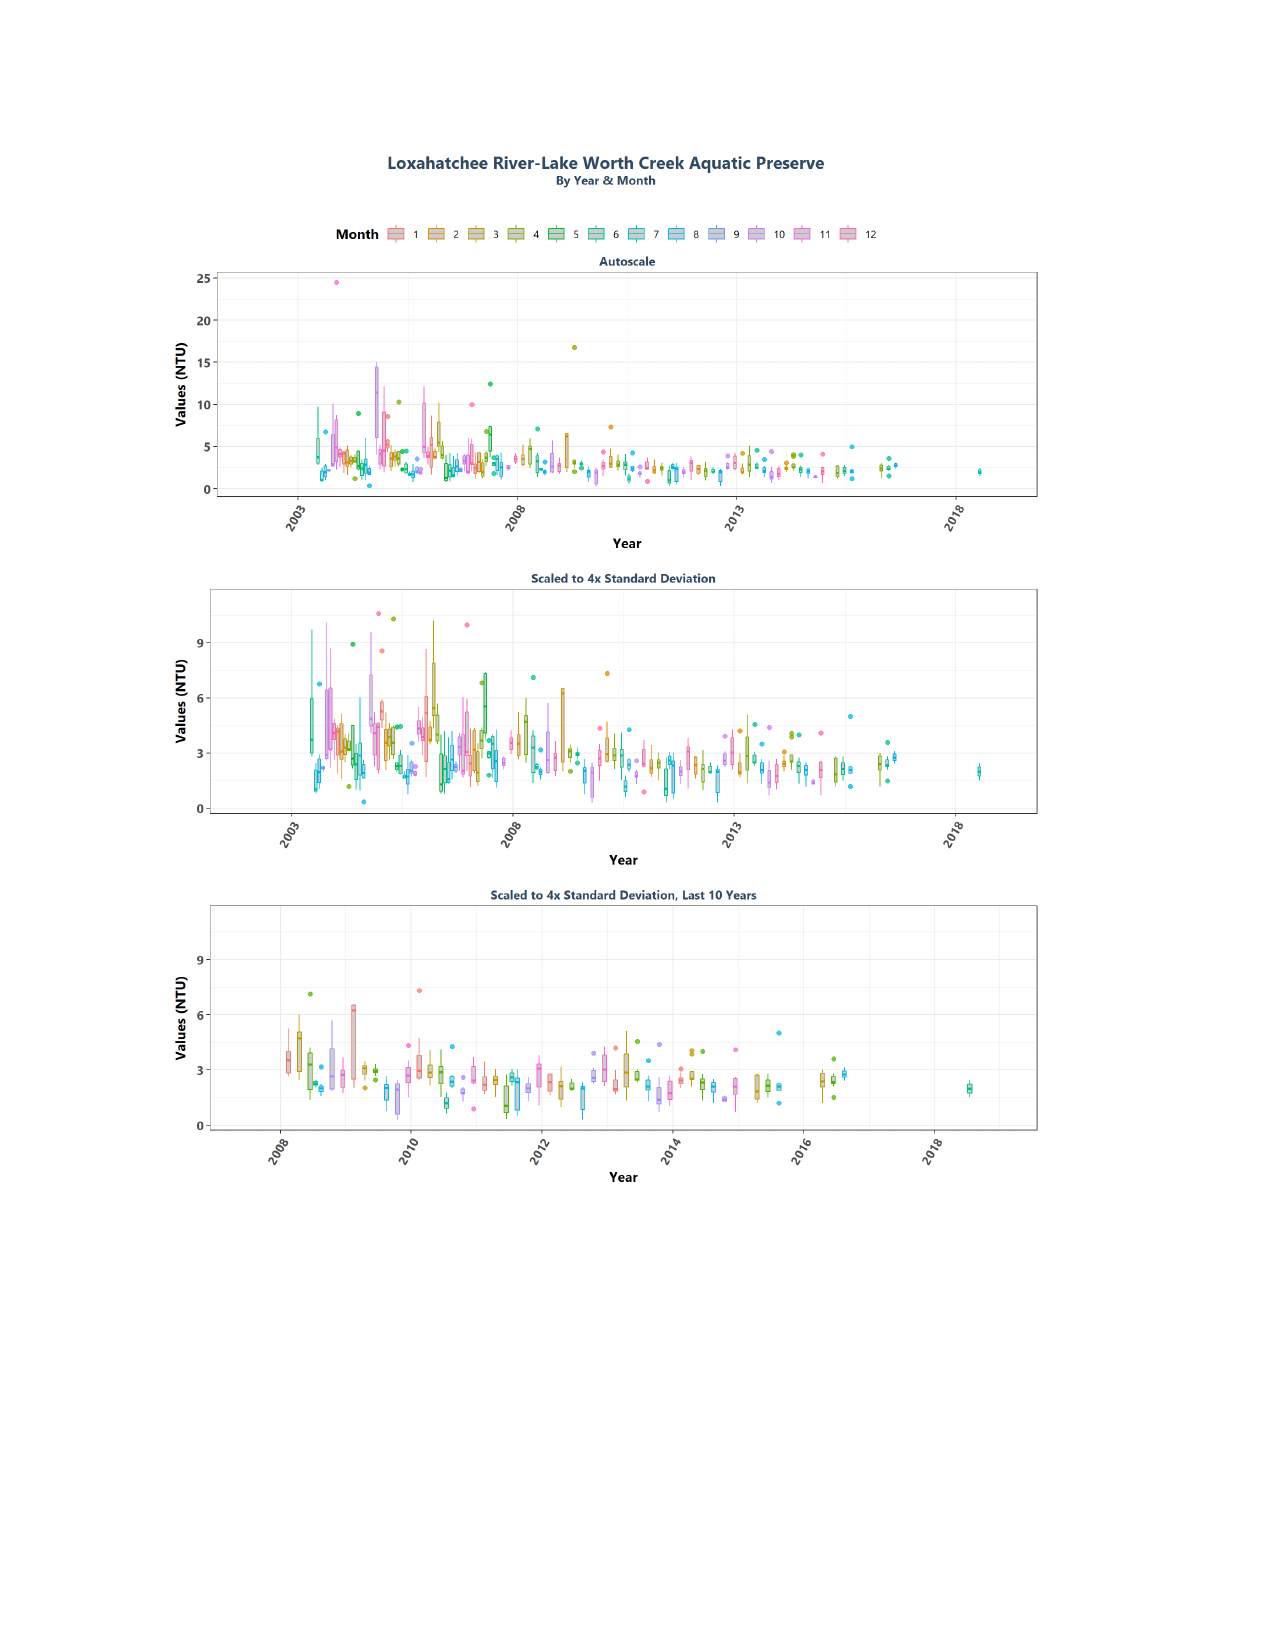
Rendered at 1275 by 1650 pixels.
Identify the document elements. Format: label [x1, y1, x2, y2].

picture [168, 150, 1044, 1200]
